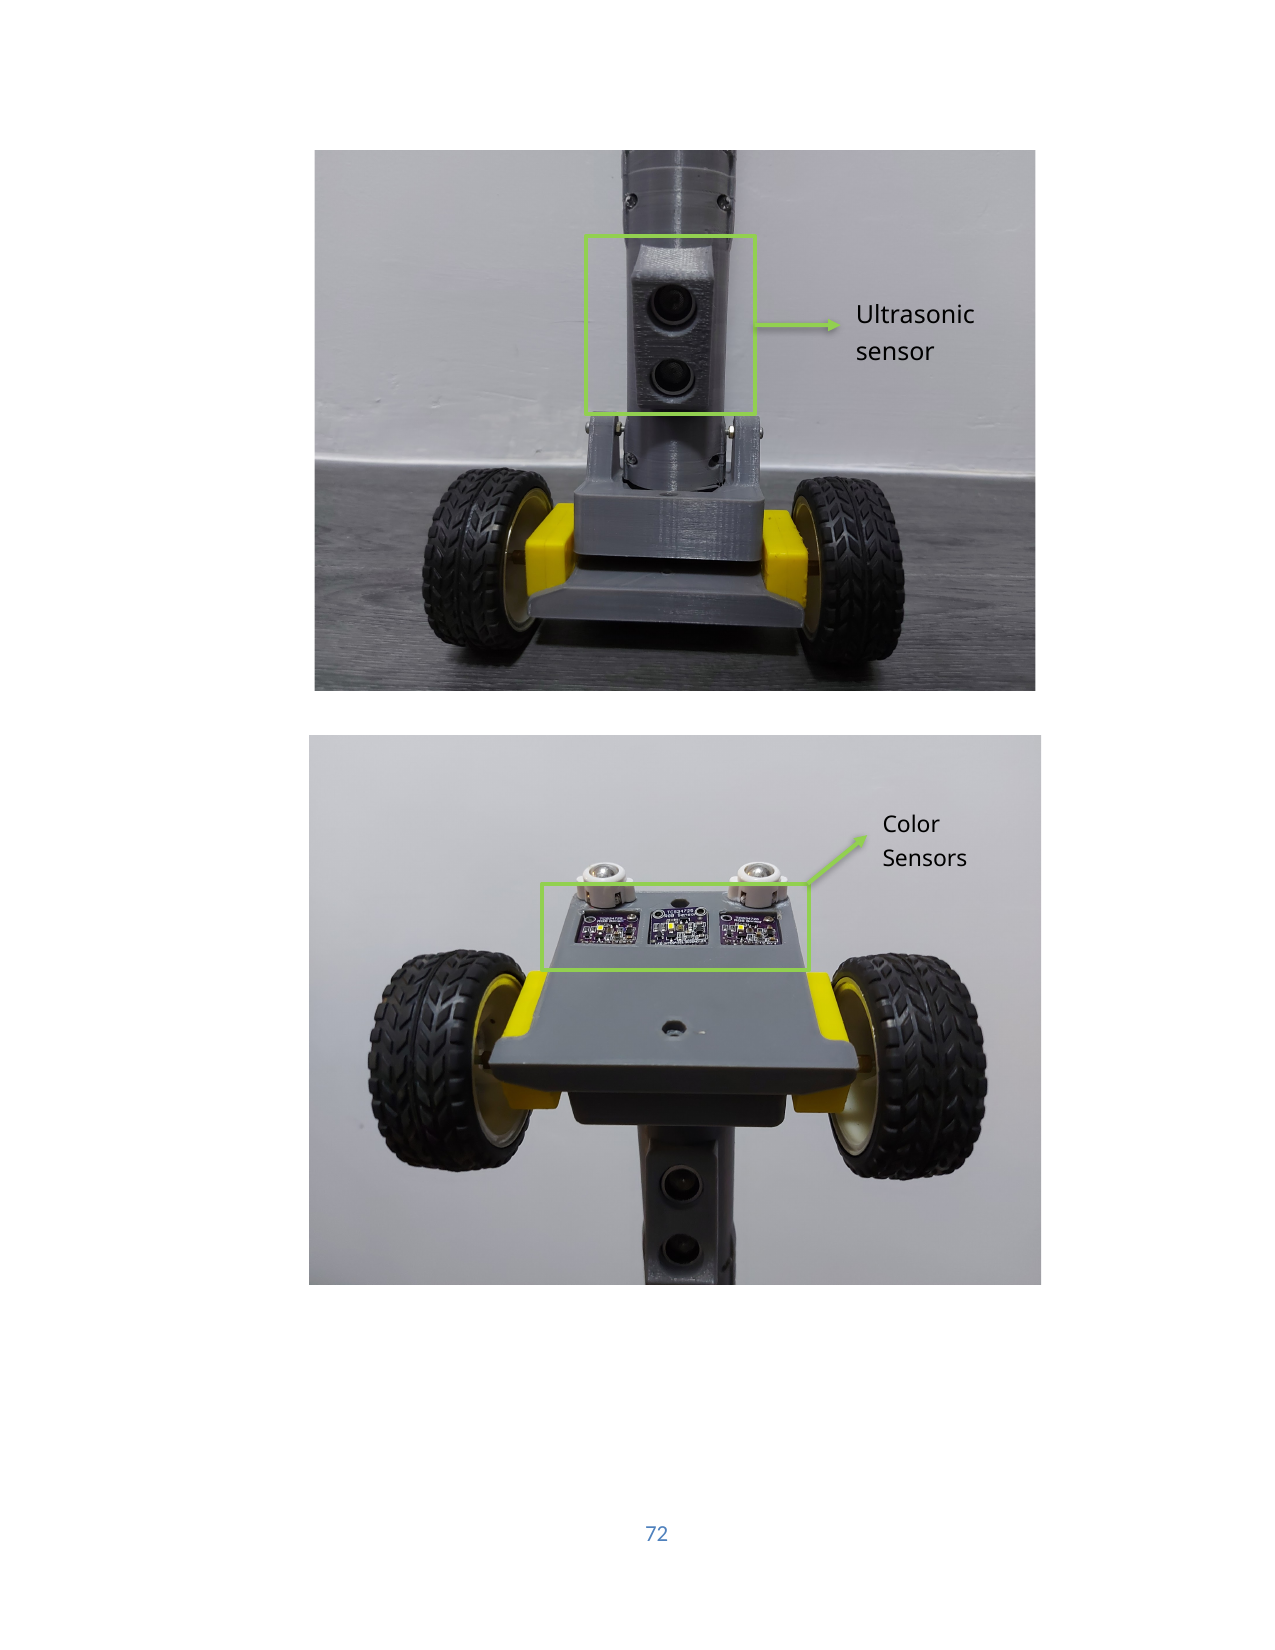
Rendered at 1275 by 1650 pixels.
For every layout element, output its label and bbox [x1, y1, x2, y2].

picture [309, 735, 1042, 1285]
picture [314, 150, 1036, 691]
